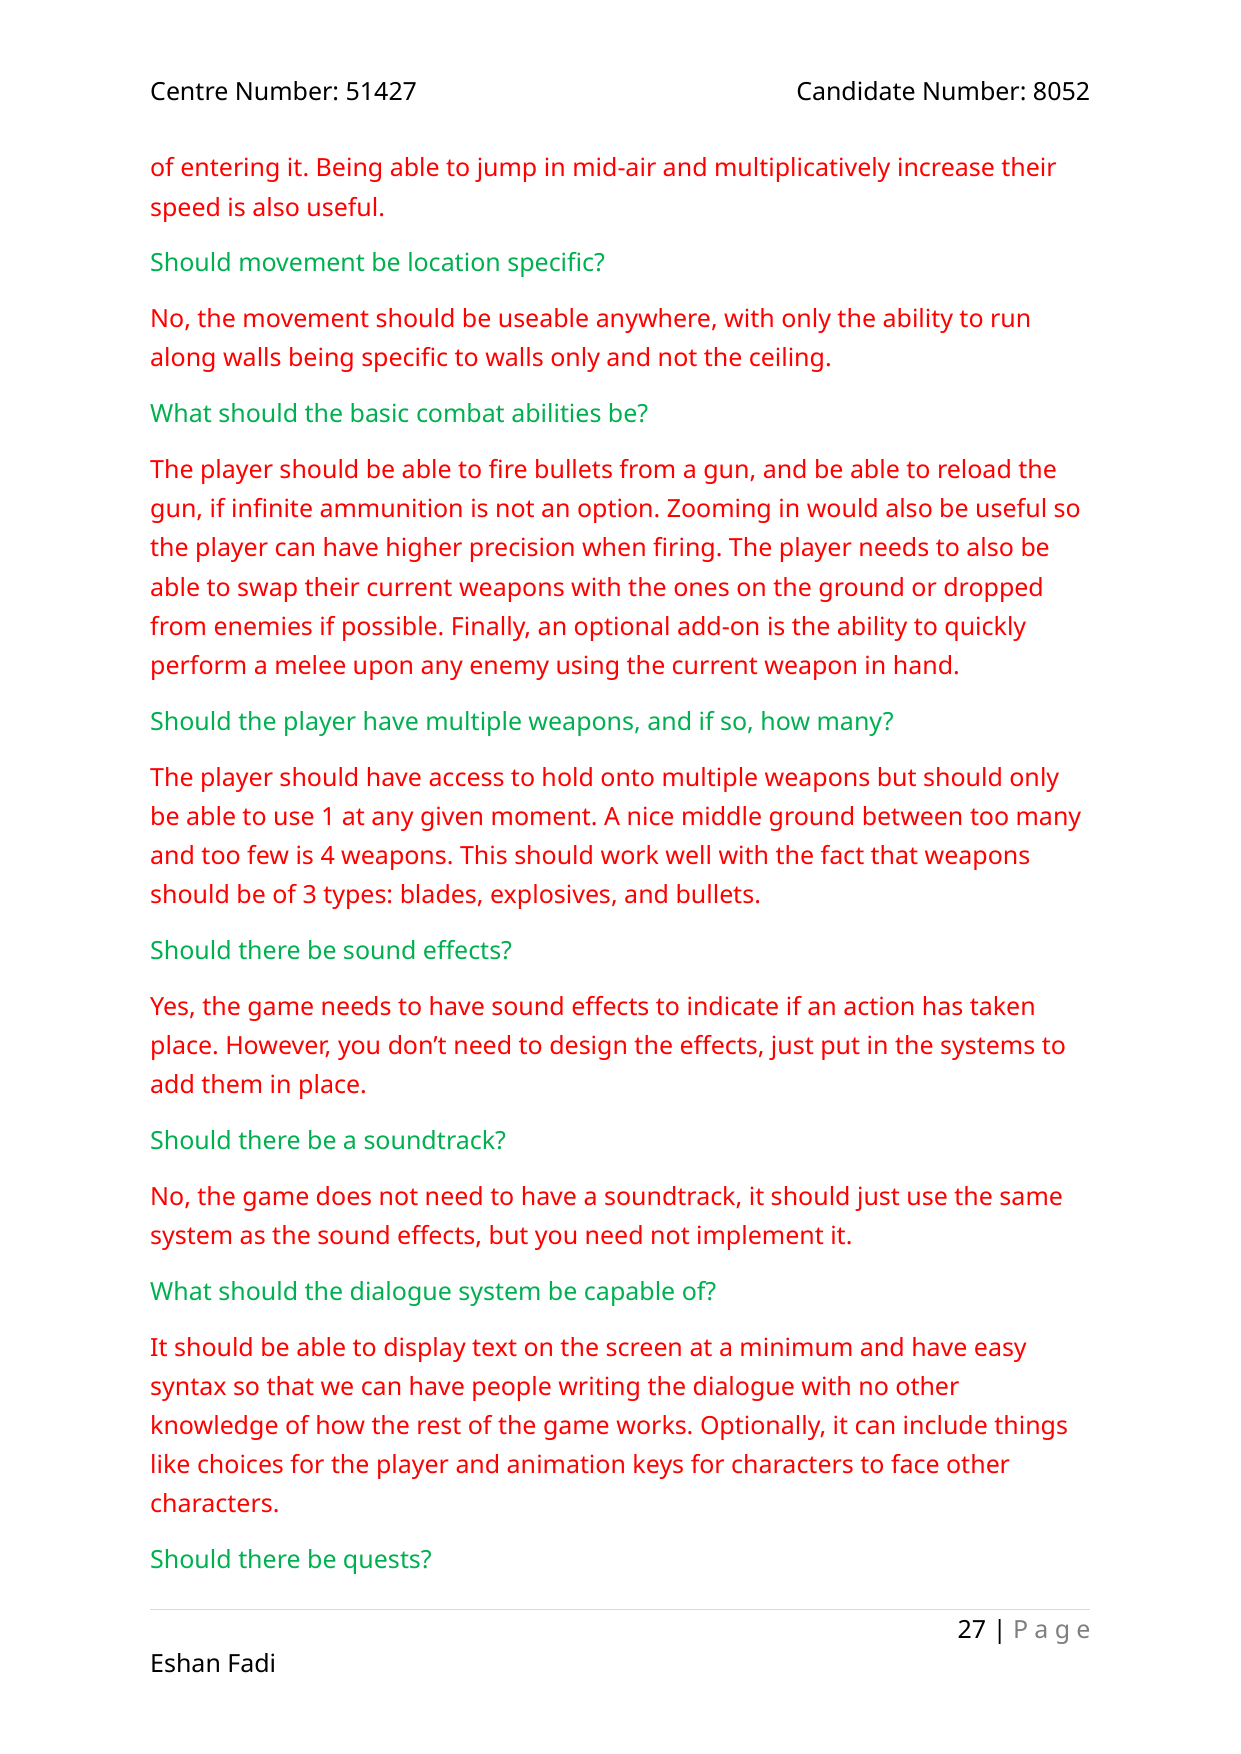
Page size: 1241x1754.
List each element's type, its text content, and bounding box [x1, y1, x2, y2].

text It should be able to display text on the screen at a minimum and have easy syntax so that we can have people writing the dialogue with no other knowledge of how the rest of the game works. Optionally, it can include things like choices for the player and animation keys for characters to face other characters. [150, 1329, 1090, 1520]
text Should the player have multiple weapons, and if so, how many? [150, 703, 1090, 737]
text Should movement be location specific? [150, 245, 1090, 279]
text Should there be sound effects? [150, 932, 1090, 967]
text Should there be quests? [150, 1542, 1090, 1576]
text What should the dialogue system be capable of? [150, 1273, 1090, 1307]
text The player should have access to hold onto multiple weapons but should only be able to use 1 at any given moment. A nice middle ground between too many and too few is 4 weapons. This should work well with the fact that weapons should be of 3 types: blades, explosives, and bullets. [150, 759, 1090, 911]
text Should there be a soundtrack? [150, 1122, 1090, 1157]
text What should the basic combat abilities be? [150, 396, 1090, 430]
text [150, 150, 1090, 223]
text No, the game does not need to have a soundtrack, it should just use the same system as the sound effects, but you need not implement it. [150, 1178, 1090, 1252]
text No, the movement should be useable anywhere, with only the ability to run along walls being specific to walls only and not the ceiling. [150, 301, 1090, 374]
text The player should be able to fire bullets from a gun, and be able to reload the gun, if infinite ammunition is not an option. Zooming in would also be useful so the player can have higher precision when firing. The player needs to also be able to swap their current weapons with the ones on the ground or dropped from enemies if possible. Finally, an optional add-on is the ability to quickly perform a melee upon any enemy using the current weapon in hand. [150, 452, 1090, 682]
text Yes, the game needs to have sound effects to indicate if an action has taken place. However, you don’t need to design the effects, just put in the systems to add them in place. [150, 988, 1090, 1101]
